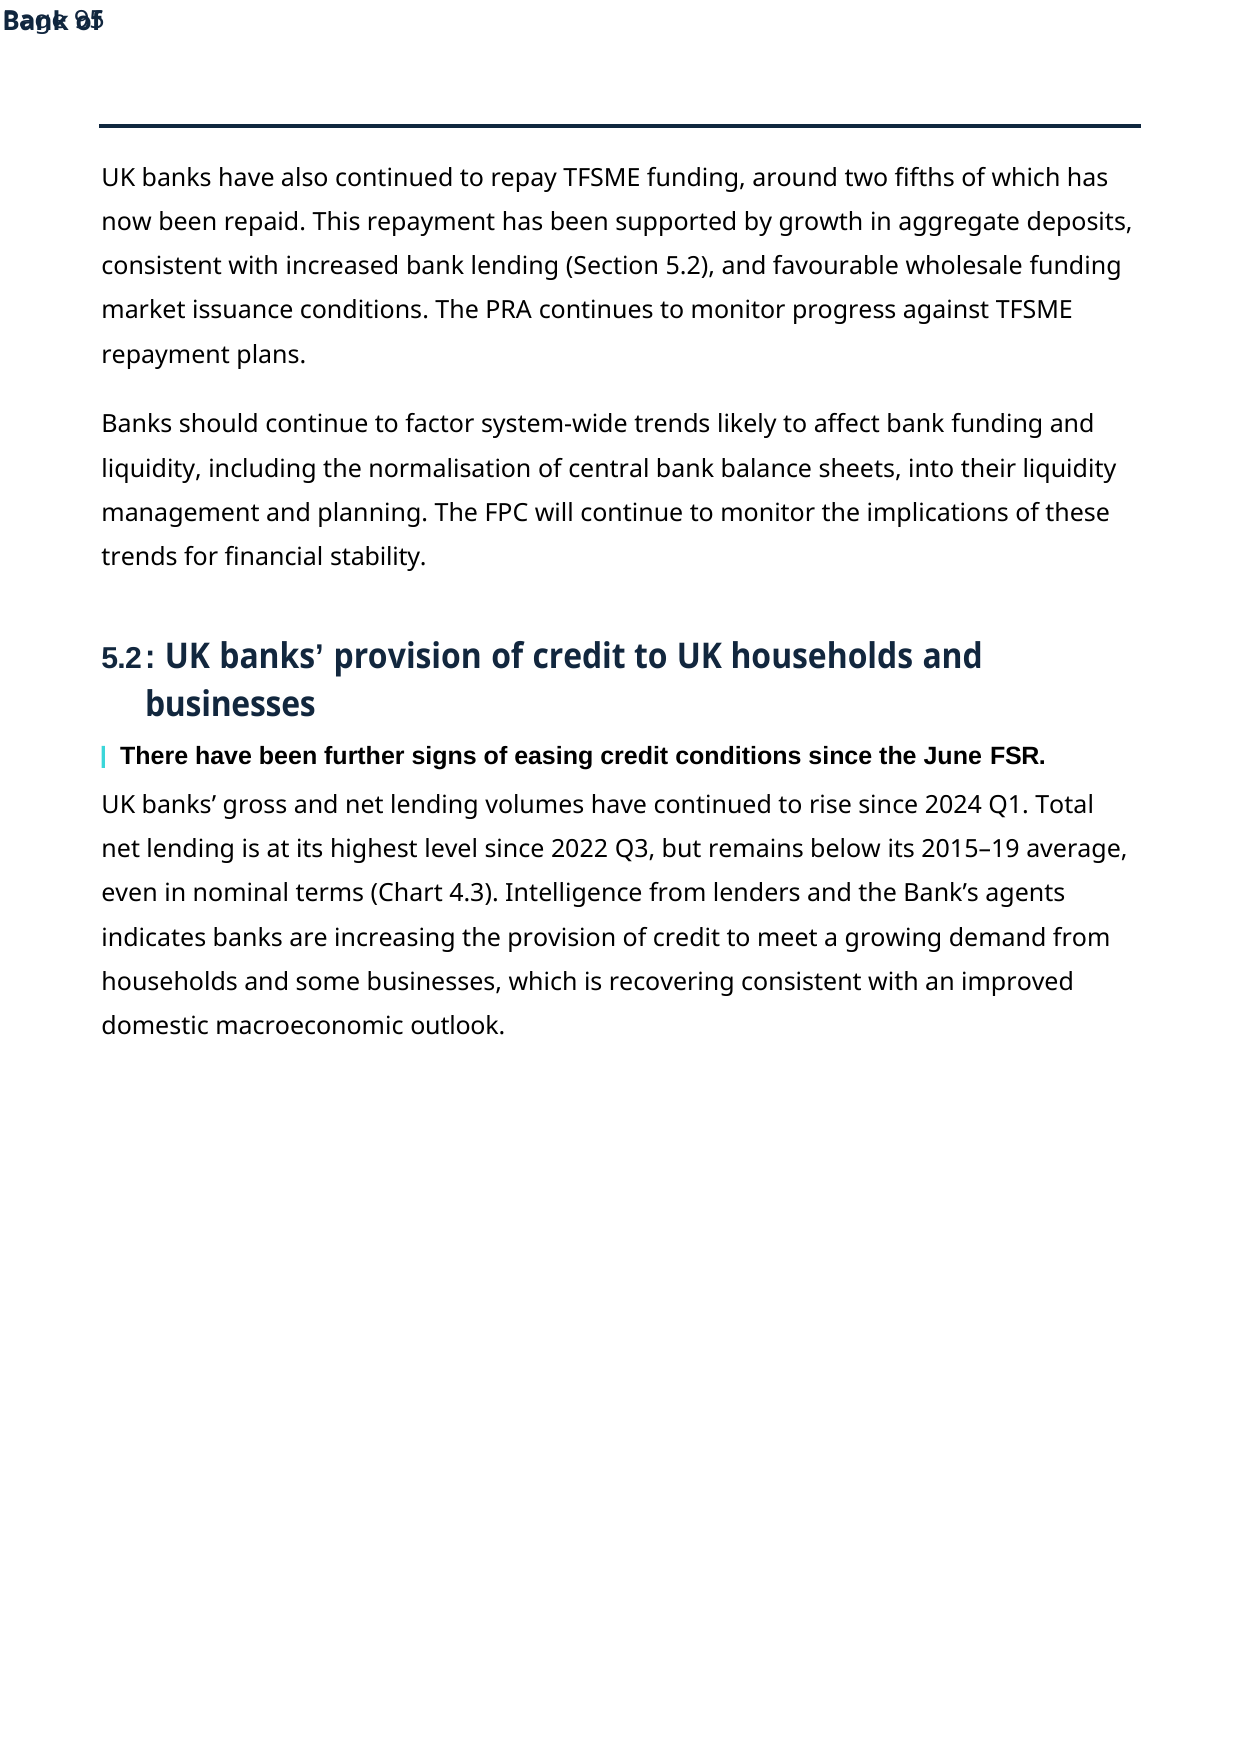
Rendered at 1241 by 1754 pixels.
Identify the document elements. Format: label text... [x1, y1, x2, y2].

text Banks should continue to factor system-wide trends likely to affect bank funding and liquidity, including the normalisation of central bank balance sheets, into their liquidity management and planning. The FPC will continue to monitor the implications of these trends for financial stability. [101, 406, 1132, 573]
text UK banks have also continued to repay TFSME funding, around two fifths of which has now been repaid. This repayment has been supported by growth in aggregate deposits, consistent with increased bank lending (Section 5.2), and favourable wholesale funding market issuance conditions. The PRA continues to monitor progress against TFSME repayment plans. [101, 159, 1152, 370]
subtitle There have been further signs of easing credit conditions since the June FSR. [120, 741, 1152, 770]
text UK banks’ gross and net lending volumes have continued to rise since 2024 Q1. Total net lending is at its highest level since 2022 Q3, but remains below its 2015–19 average, even in nominal terms (Chart 4.3). Intelligence from lenders and the Bank’s agents indicates banks are increasing the provision of credit to meet a growing demand from households and some businesses, which is recovering consistent with an improved domestic macroeconomic outlook. [101, 786, 1139, 1042]
subtitle : UK banks’ provision of credit to UK households and businesses [101, 631, 1152, 727]
